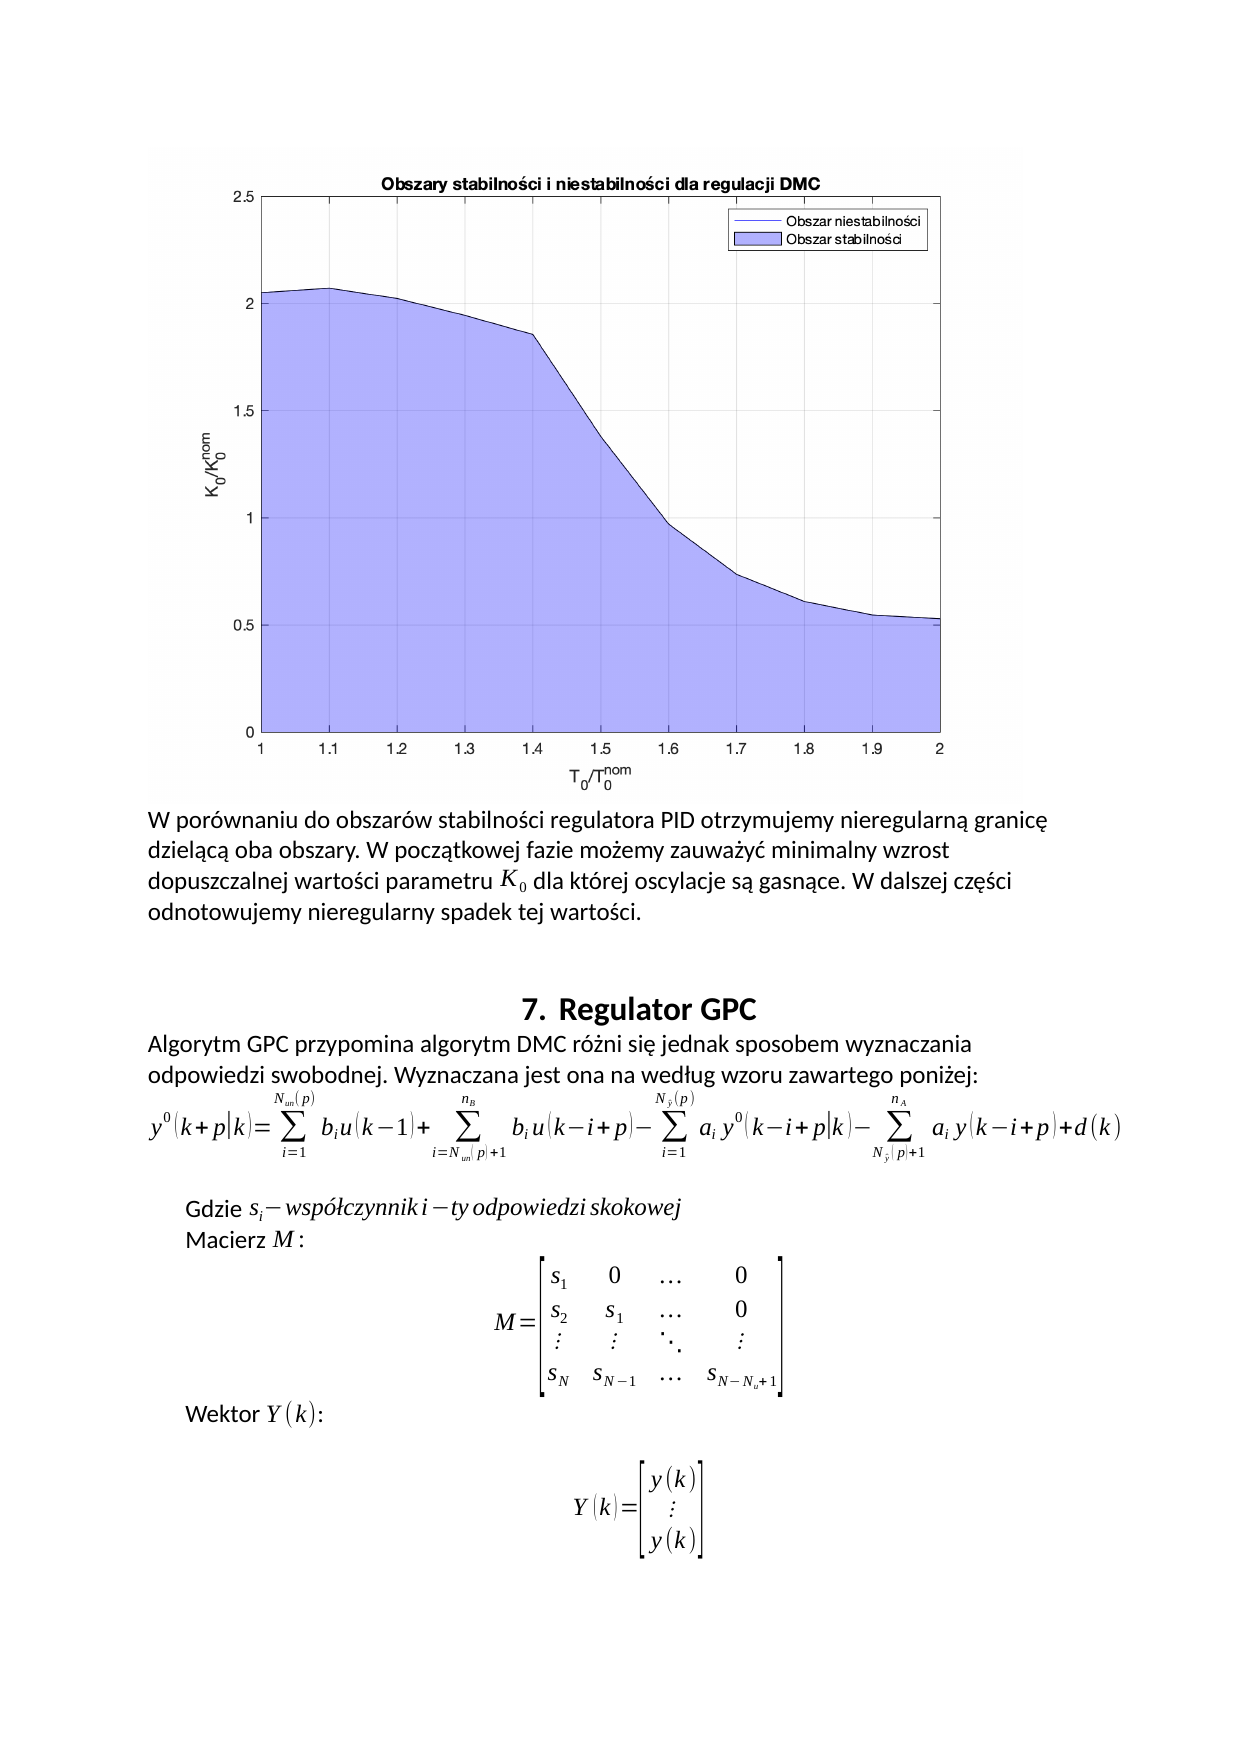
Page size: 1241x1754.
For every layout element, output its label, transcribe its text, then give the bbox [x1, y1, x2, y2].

text Algorytm GPC przypomina algorytm DMC różni się jednak sposobem wyznaczania odpowiedzi swobodnej. Wyznaczana jest ona na według wzoru zawartego poniżej: [148, 1028, 1093, 1089]
picture [147, 147, 1023, 804]
text Gdzie [185, 1193, 1093, 1224]
list Regulator GPC [185, 988, 1093, 1028]
text W porównaniu do obszarów stabilności regulatora PID otrzymujemy nieregularną granicę dzielącą oba obszary. W początkowej fazie możemy zauważyć minimalny wzrost dopuszczalnej wartości parametru dla której oscylacje są gasnące. W dalszej części odnotowujemy nieregularny spadek tej wartości. [148, 804, 1093, 927]
text Macierz [185, 1224, 1093, 1255]
text Wektor : [185, 1398, 1093, 1429]
